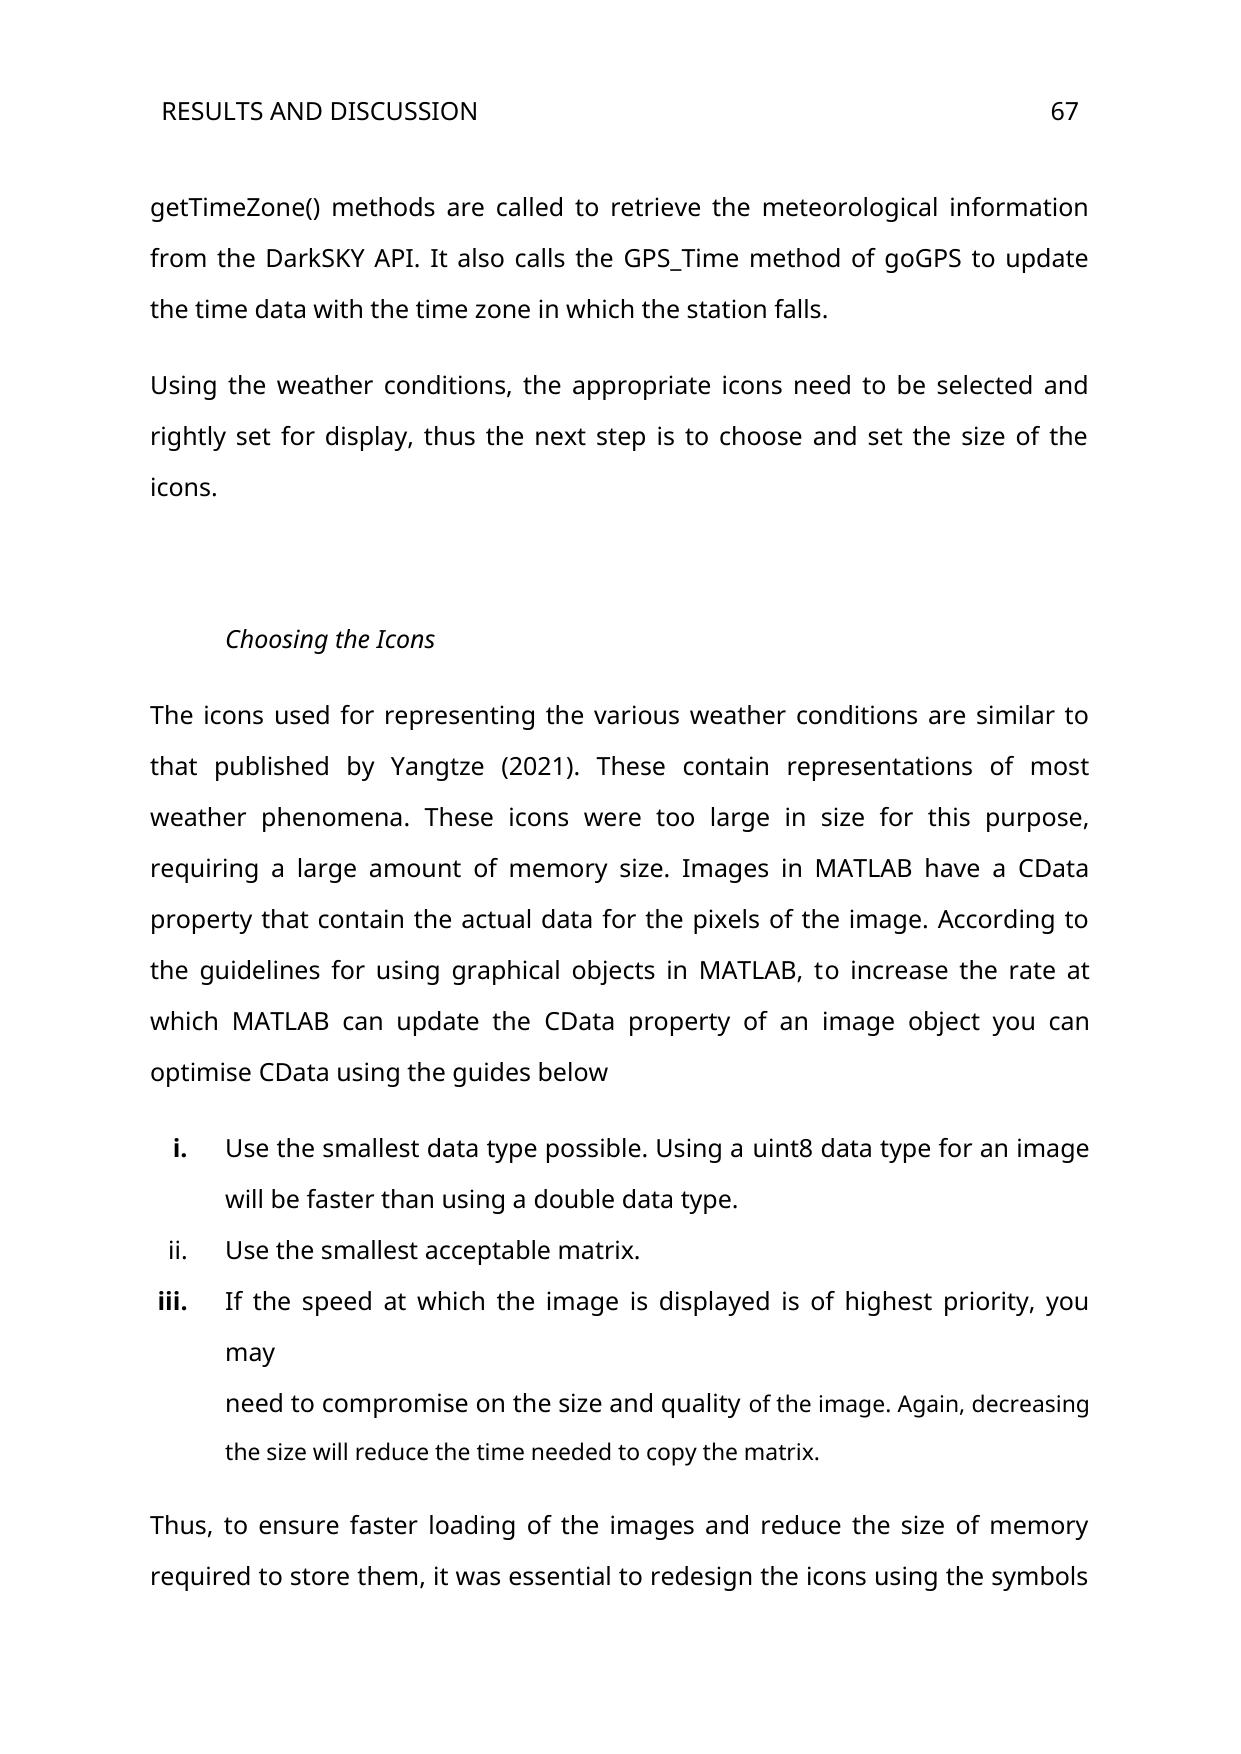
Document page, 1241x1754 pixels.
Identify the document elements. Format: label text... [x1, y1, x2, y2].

list Use the smallest acceptable matrix. [187, 1233, 1090, 1267]
list Use the smallest data type possible. Using a uint8 data type for an image will be faster than using a double data type. [187, 1131, 1090, 1216]
list If the speed at which the image is displayed is of highest priority, you may need to compromise on the size and quality of the image. Again, decreasing the size will reduce the time needed to copy the matrix. [187, 1284, 1090, 1467]
text Using the weather conditions, the appropriate icons need to be selected and rightly set for display, thus the next step is to choose and set the size of the icons. [150, 367, 1090, 503]
text The icons used for representing the various weather conditions are similar to that published by Yangtze (2021). These contain representations of most weather phenomena. These icons were too large in size for this purpose, requiring a large amount of memory size. Images in MATLAB have a CData property that contain the actual data for the pixels of the image. According to the guidelines for using graphical objects in MATLAB, to increase the rate at which MATLAB can update the CData property of an image object you can optimise CData using the guides below [150, 698, 1090, 1089]
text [150, 1508, 1090, 1593]
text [150, 189, 1090, 325]
subtitle Choosing the Icons [150, 622, 1090, 656]
